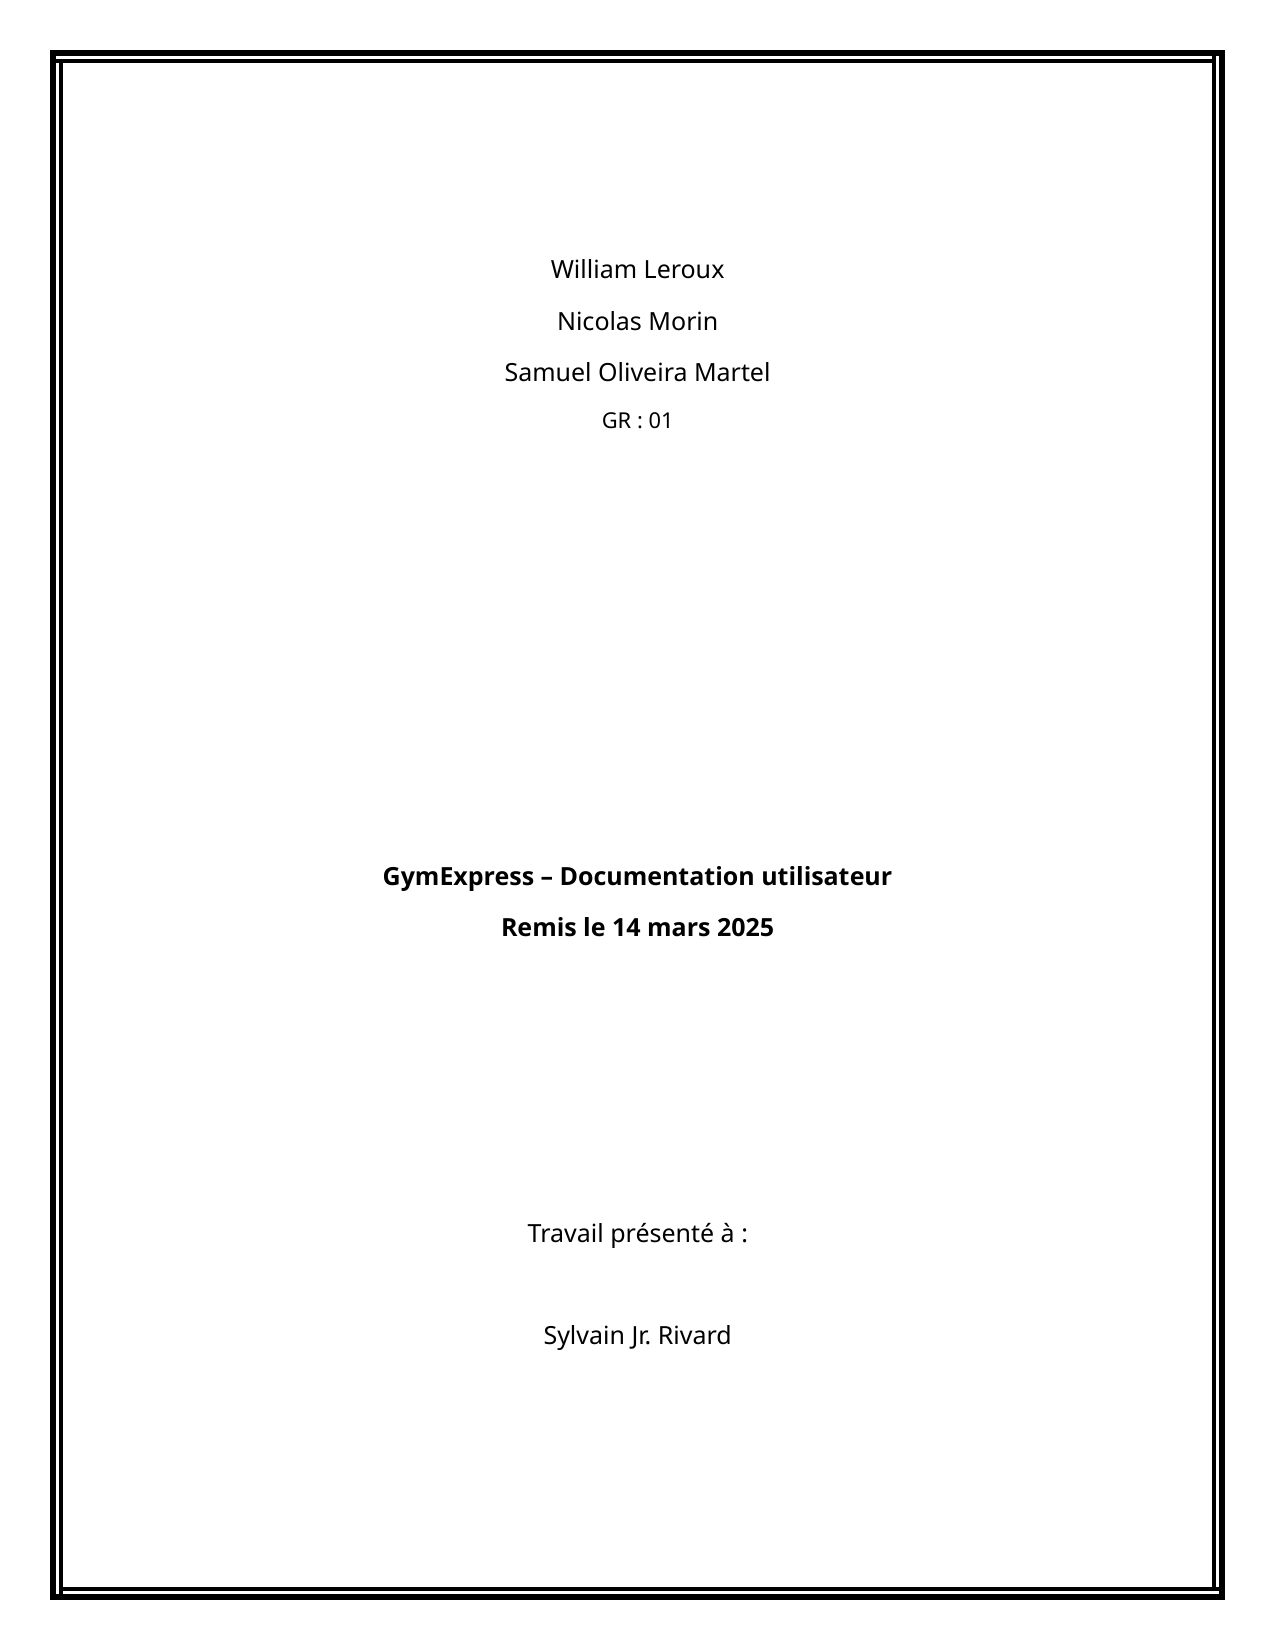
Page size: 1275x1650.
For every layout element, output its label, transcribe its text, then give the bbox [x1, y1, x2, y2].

text William Leroux [187, 252, 1087, 286]
text Samuel Oliveira Martel [187, 354, 1087, 388]
text Remis le 14 mars 2025 [187, 909, 1087, 943]
text Sylvain Jr. Rivard [187, 1318, 1087, 1352]
text Nicolas Morin [187, 303, 1087, 337]
text GymExpress – Documentation utilisateur [187, 858, 1087, 892]
text GR : 01 [187, 405, 1087, 435]
text Travail présenté à : [187, 1216, 1087, 1249]
